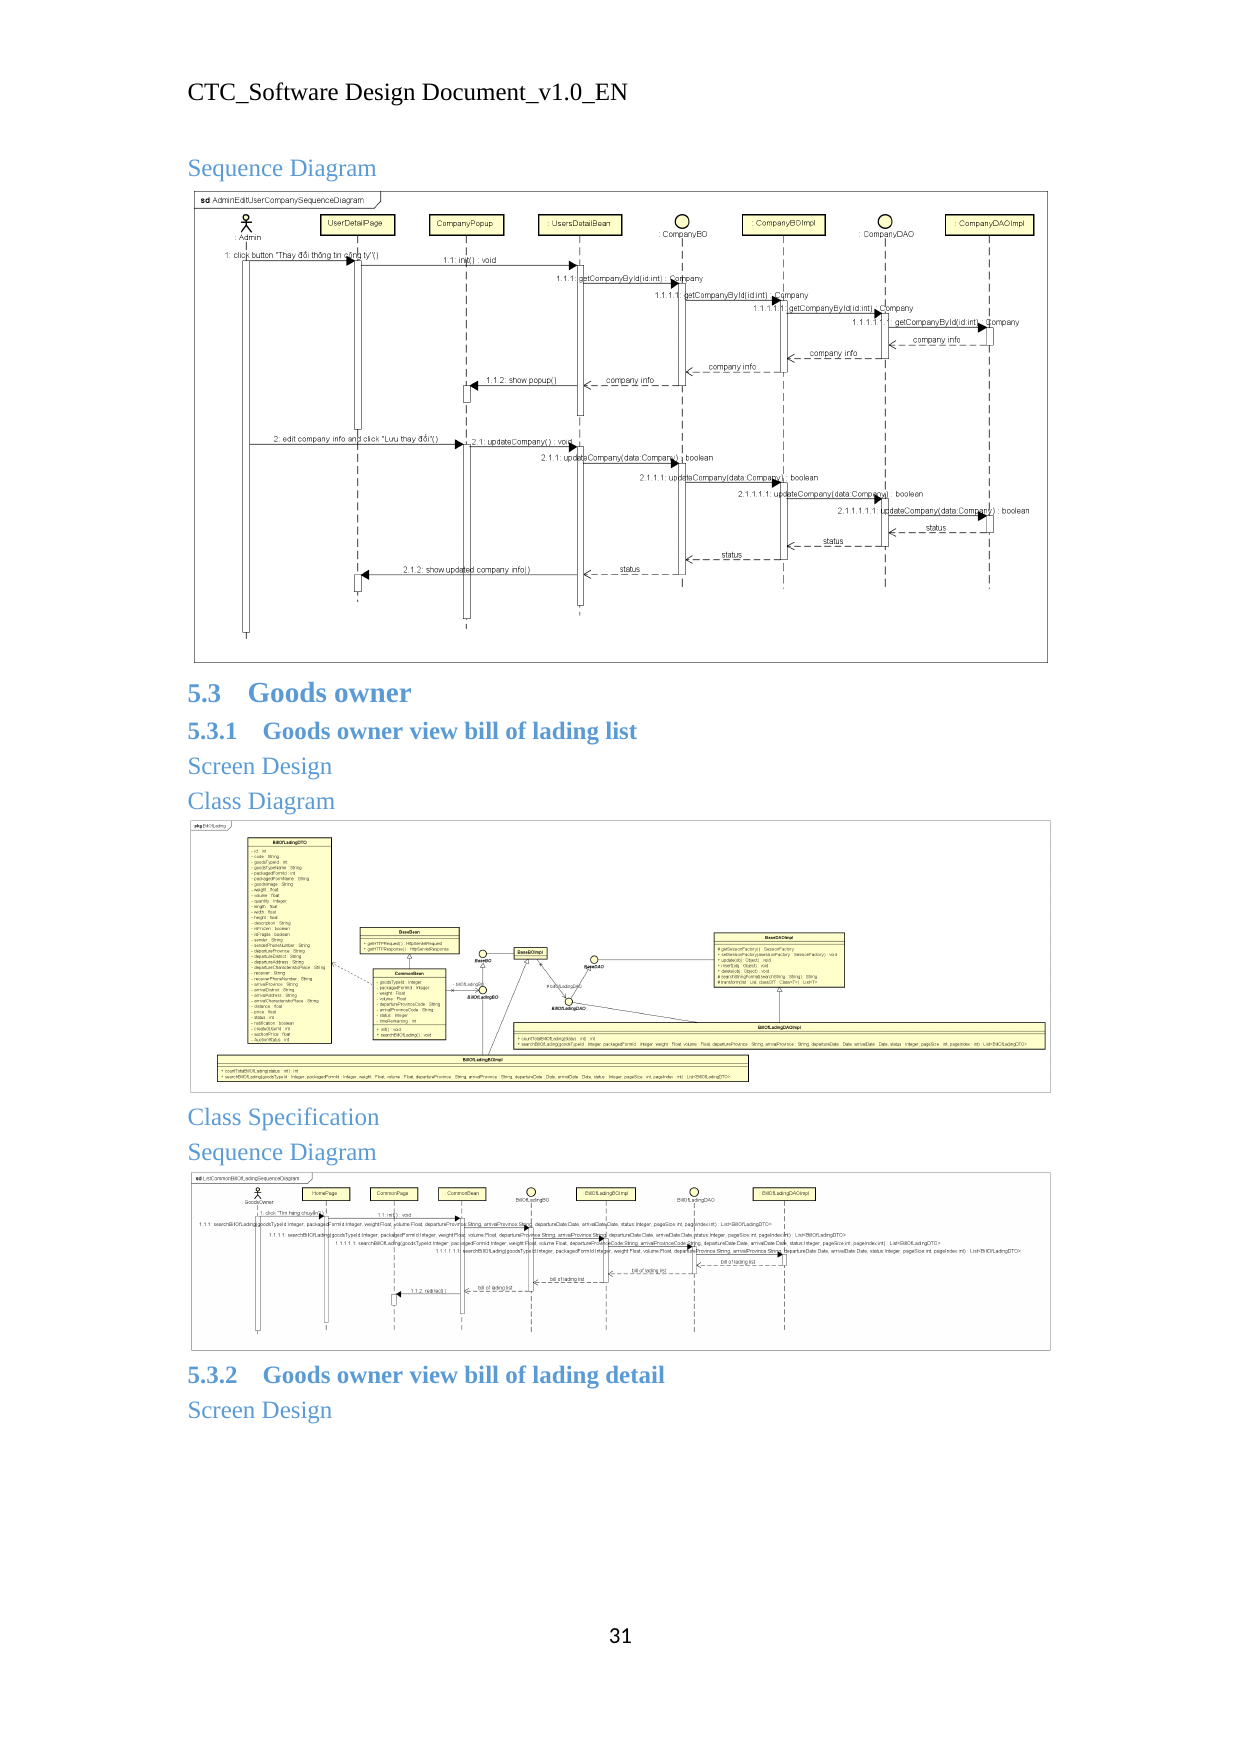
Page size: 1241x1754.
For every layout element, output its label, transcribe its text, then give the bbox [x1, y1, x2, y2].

subtitle Sequence Diagram [187, 1137, 1053, 1168]
subtitle Goods owner view bill of lading detail [187, 1360, 1053, 1389]
subtitle Sequence Diagram [187, 153, 1053, 184]
picture [187, 184, 1054, 669]
subtitle Class Diagram [187, 786, 1053, 817]
picture [187, 1168, 1054, 1354]
subtitle Class Specification [187, 1102, 1053, 1131]
subtitle Goods owner view bill of lading list [187, 716, 1053, 744]
picture [187, 817, 1054, 1096]
subtitle Goods owner [187, 676, 1053, 709]
subtitle Screen Design [187, 1395, 1053, 1424]
subtitle Screen Design [187, 751, 1053, 780]
